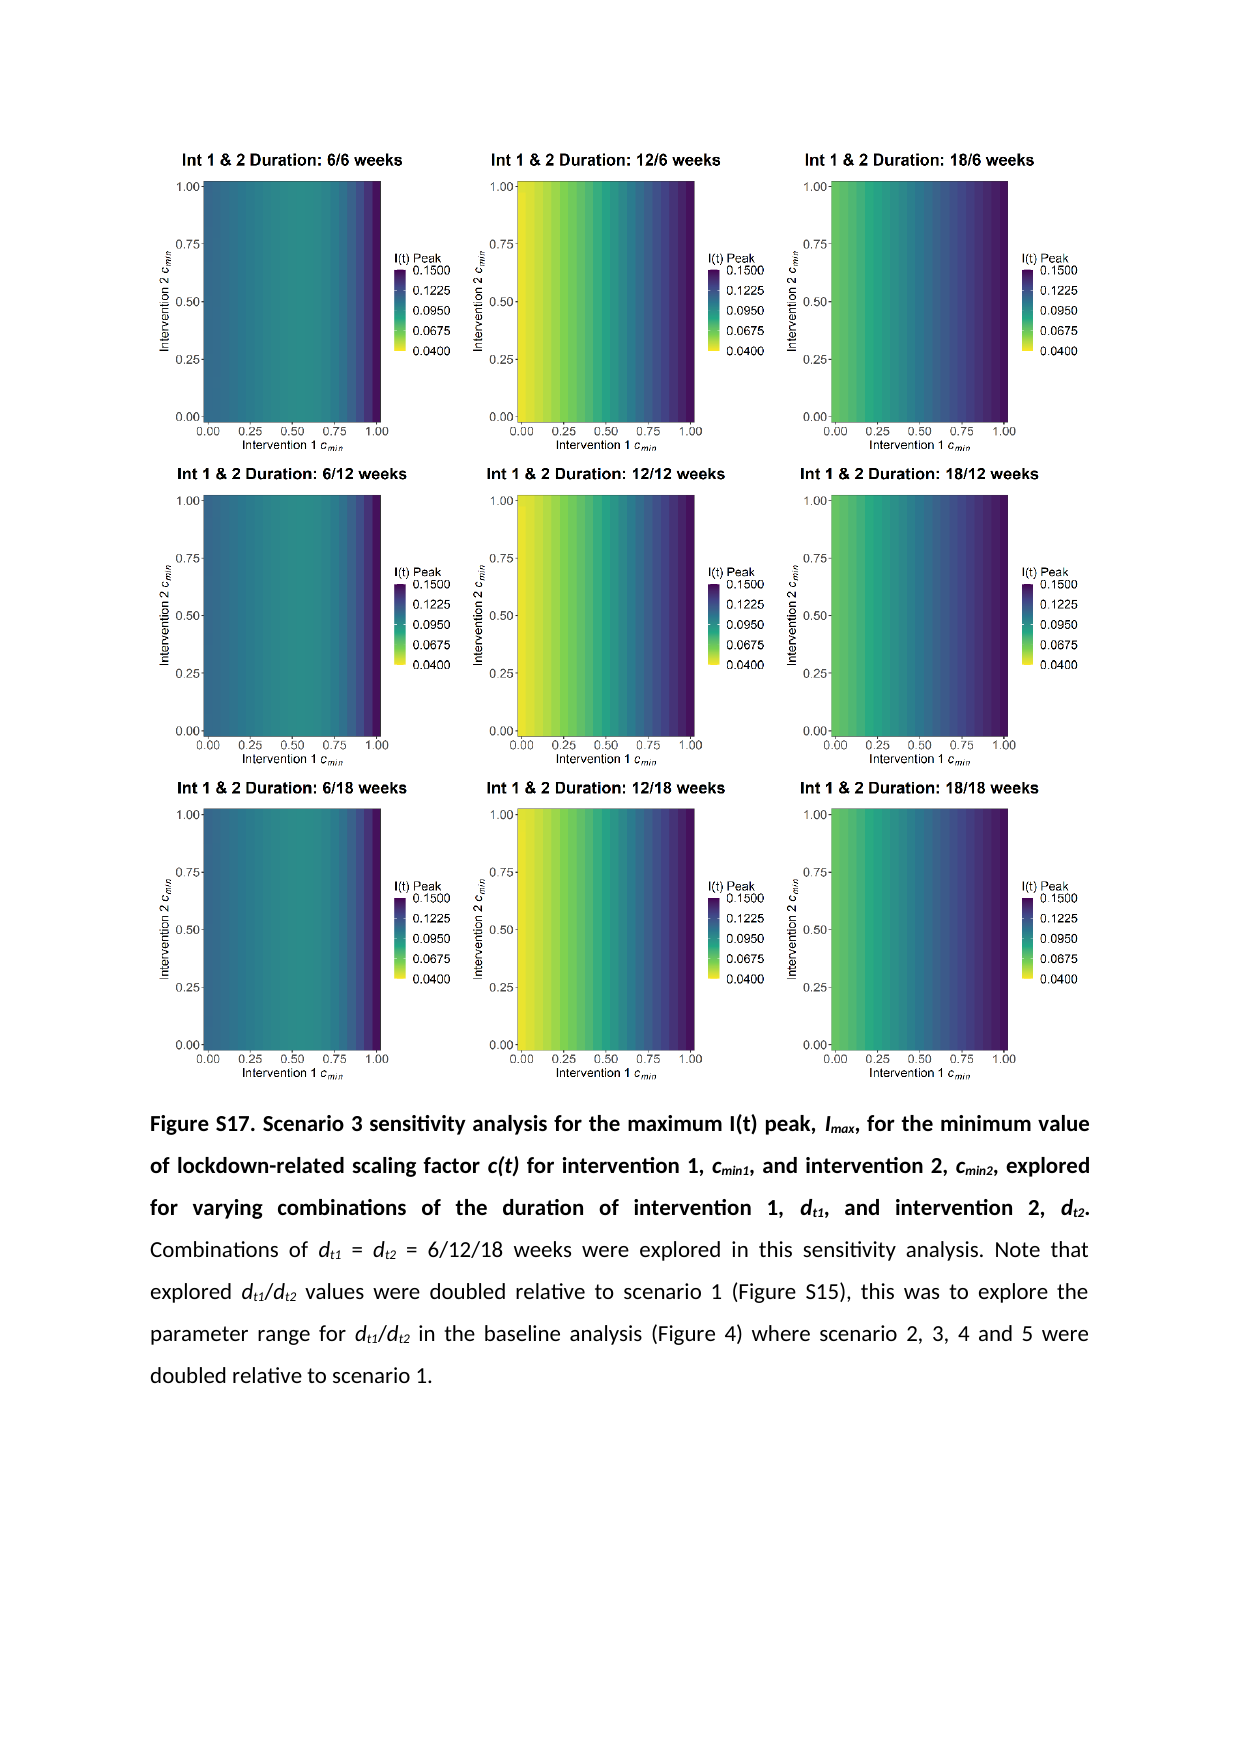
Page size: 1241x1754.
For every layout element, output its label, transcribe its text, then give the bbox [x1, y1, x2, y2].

text Figure S17. Scenario 3 sensitivity analysis for the maximum I(t) peak, Imax, for the minimum value of lockdown-related scaling factor c(t) for intervention 1, cmin1, and intervention 2, cmin2, explored for varying combinations of the duration of intervention 1, dt1, and intervention 2, dt2. Combinations of dt1 = dt2 = 6/12/18 weeks were explored in this sensitivity analysis. Note that explored dt1/dt2 values were doubled relative to scenario 1 (Figure S15), this was to explore the parameter range for dt1/dt2 in the baseline analysis (Figure 4) where scenario 2, 3, 4 and 5 were doubled relative to scenario 1. [150, 1109, 1090, 1389]
picture [150, 150, 1091, 1091]
